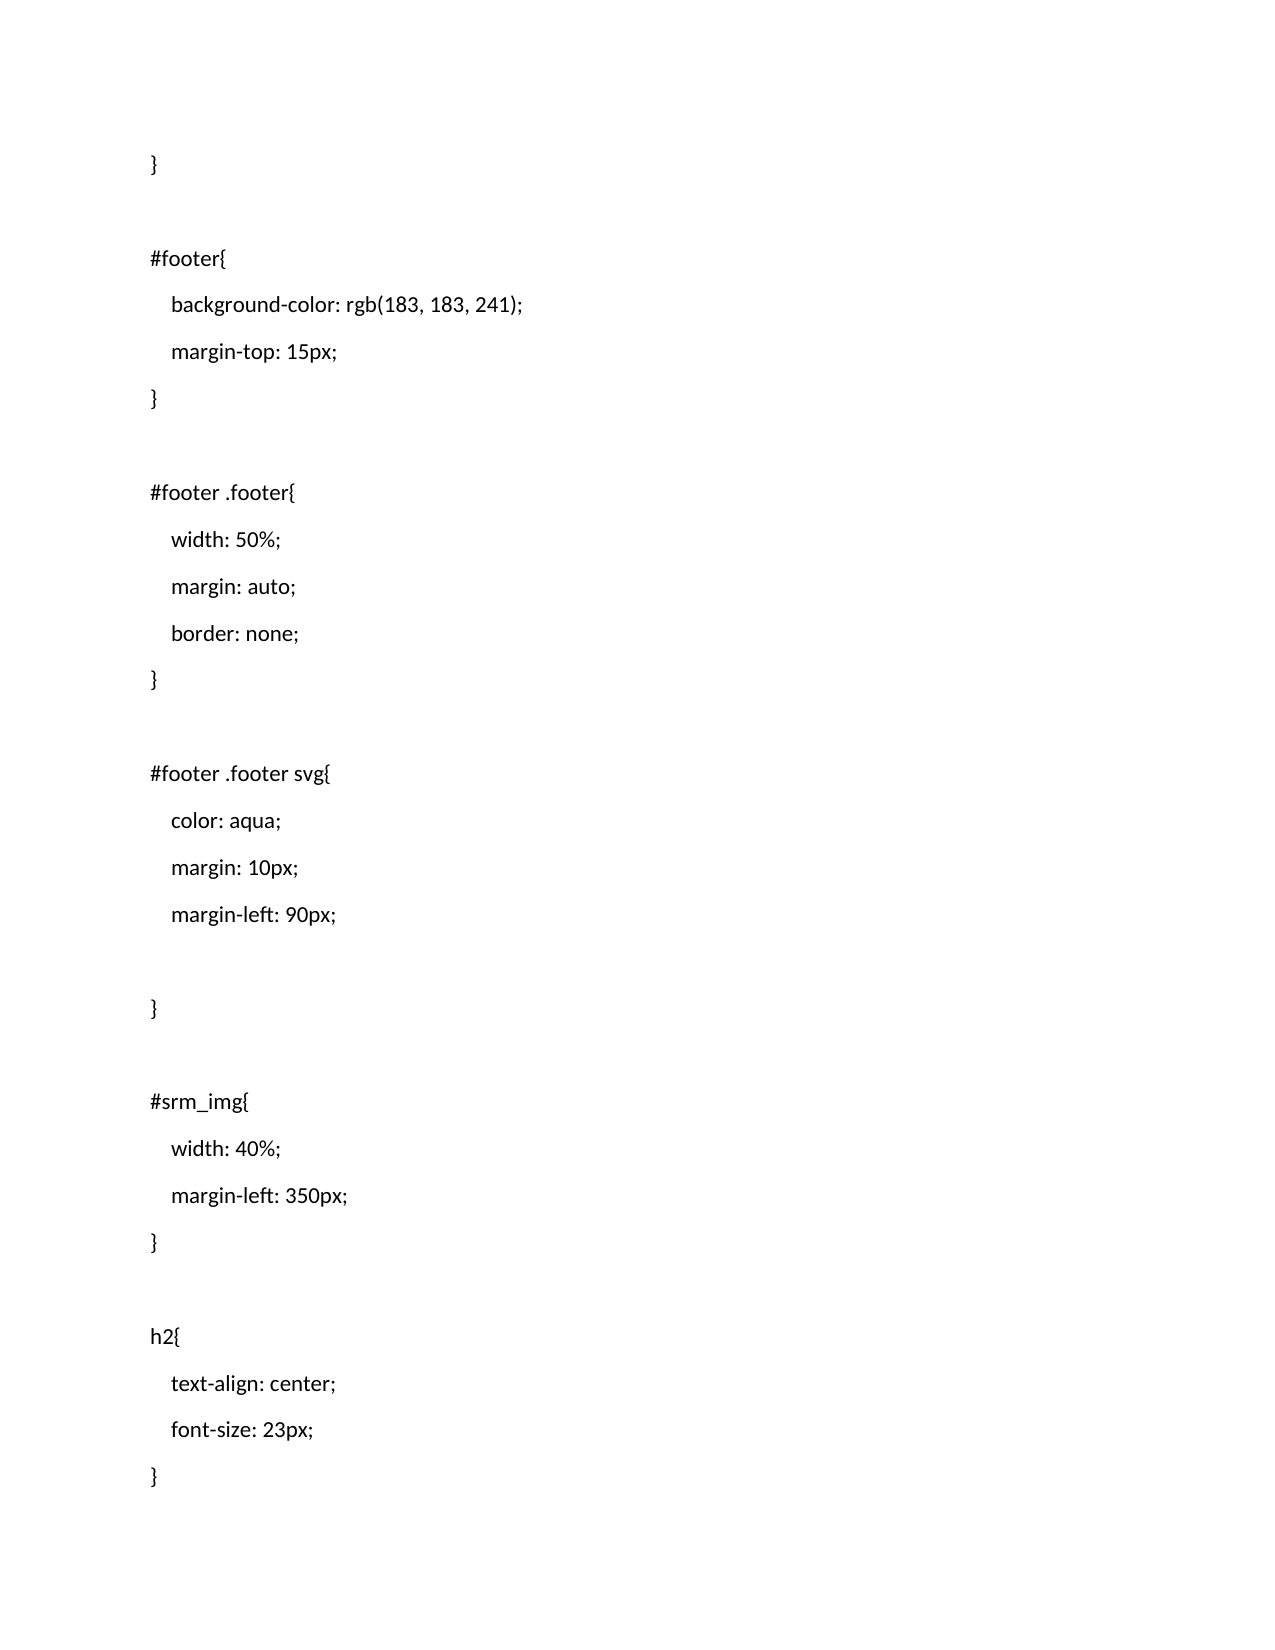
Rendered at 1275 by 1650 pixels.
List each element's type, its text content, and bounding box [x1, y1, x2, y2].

text width: 50%; [150, 525, 1125, 553]
text #footer{ [150, 244, 1125, 272]
text margin-top: 15px; [150, 337, 1125, 366]
text margin-left: 350px; [150, 1181, 1125, 1209]
text } [150, 384, 1125, 412]
text #srm_img{ [150, 1087, 1125, 1116]
text } [150, 150, 1125, 178]
text } [150, 994, 1125, 1022]
text margin: 10px; [150, 853, 1125, 881]
text } [150, 1228, 1125, 1256]
text margin-left: 90px; [150, 900, 1125, 928]
text border: none; [150, 619, 1125, 647]
text } [150, 1462, 1125, 1491]
text background-color: rgb(183, 183, 241); [150, 291, 1125, 319]
text font-size: 23px; [150, 1416, 1125, 1444]
text #footer .footer svg{ [150, 759, 1125, 787]
text margin: auto; [150, 572, 1125, 600]
text h2{ [150, 1322, 1125, 1350]
text #footer .footer{ [150, 478, 1125, 506]
text text-align: center; [150, 1369, 1125, 1397]
text color: aqua; [150, 806, 1125, 834]
text width: 40%; [150, 1134, 1125, 1162]
text } [150, 666, 1125, 694]
